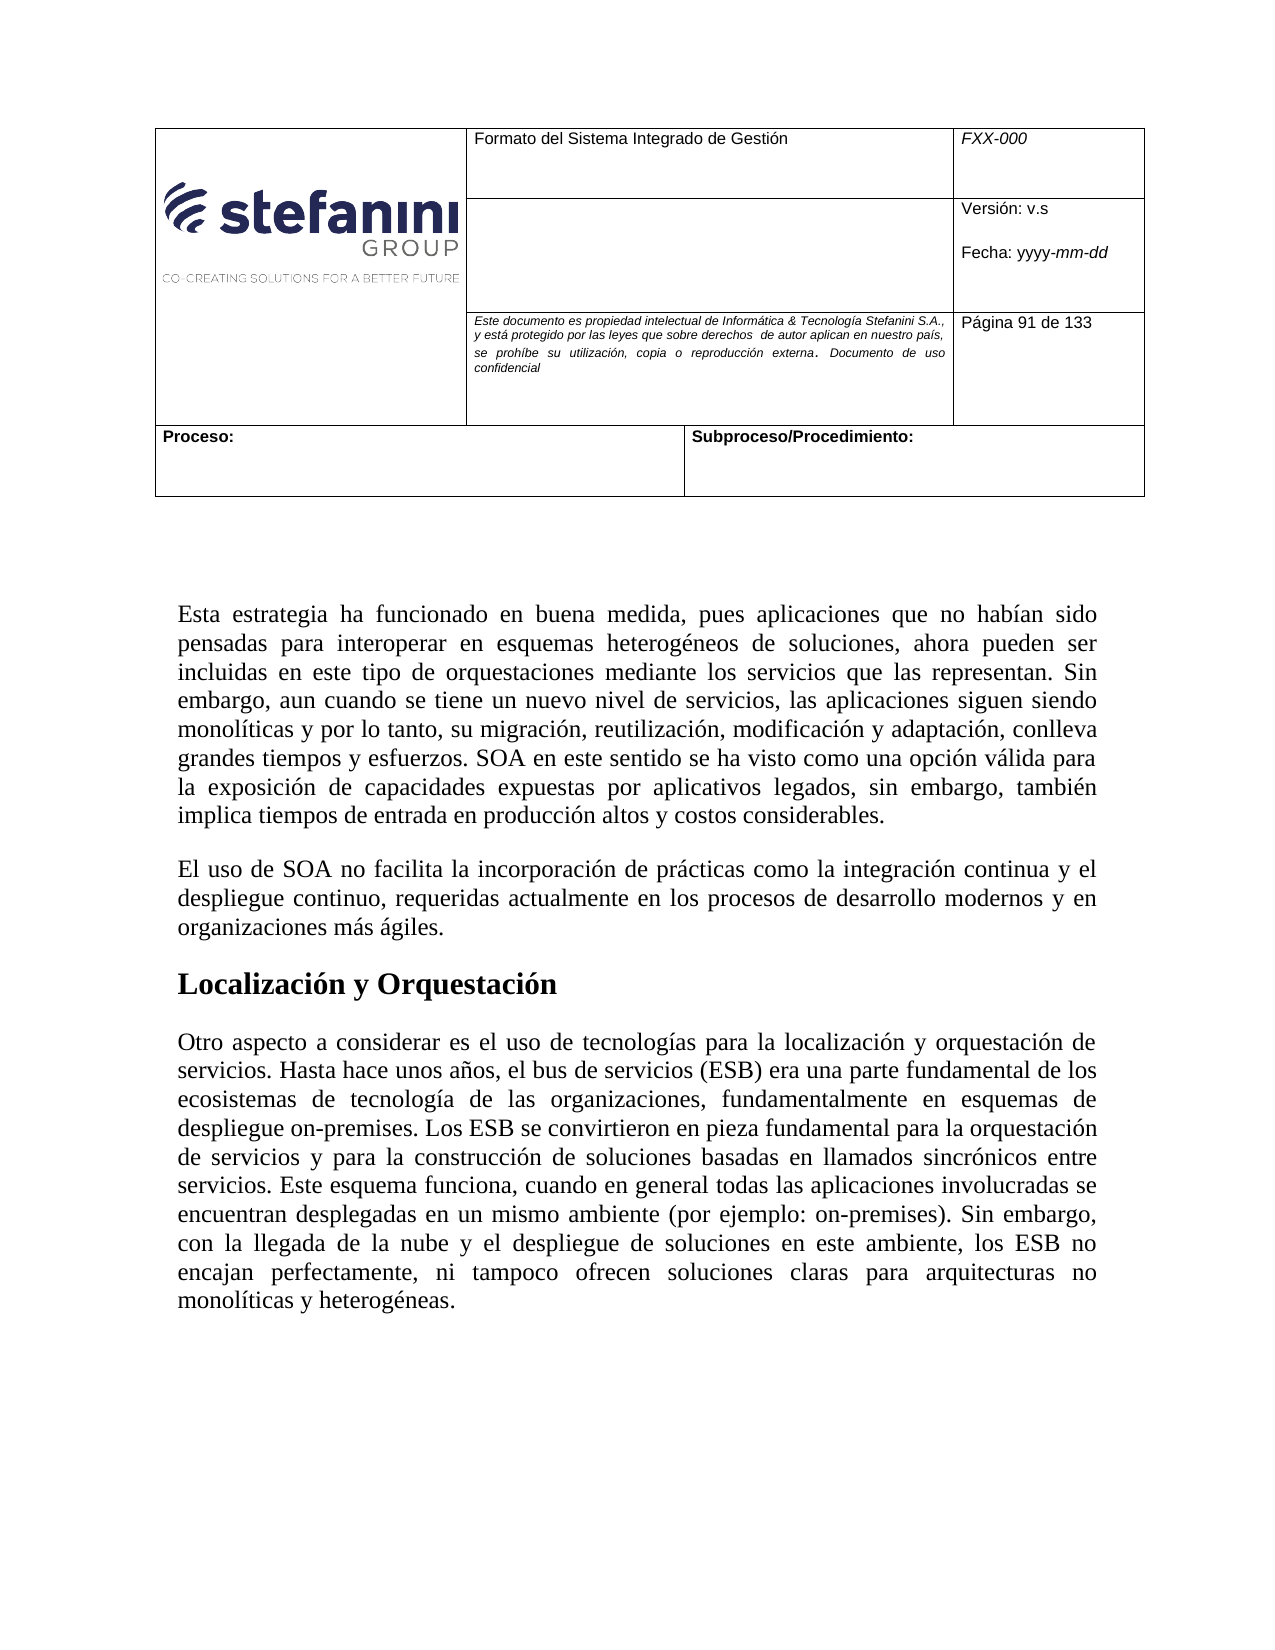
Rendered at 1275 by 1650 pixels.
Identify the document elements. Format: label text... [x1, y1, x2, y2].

picture [162, 182, 460, 286]
subtitle Localización y Orquestación [177, 966, 1098, 1002]
text Esta estrategia ha funcionado en buena medida, pues aplicaciones que no habían sido pensadas para interoperar en esquemas heterogéneos de soluciones, ahora pueden ser incluidas en este tipo de orquestaciones mediante los servicios que las representan. Sin embargo, aun cuando se tiene un nuevo nivel de servicios, las aplicaciones siguen siendo monolíticas y por lo tanto, su migración, reutilización, modificación y adaptación, conlleva grandes tiempos y esfuerzos. SOA en este sentido se ha visto como una opción válida para la exposición de capacidades expuestas por aplicativos legados, sin embargo, también implica tiempos de entrada en producción altos y costos considerables. [177, 599, 1098, 829]
text Otro aspecto a considerar es el uso de tecnologías para la localización y orquestación de servicios. Hasta hace unos años, el bus de servicios (ESB) era una parte fundamental de los ecosistemas de tecnología de las organizaciones, fundamentalmente en esquemas de despliegue on-premises. Los ESB se convirtieron en pieza fundamental para la orquestación de servicios y para la construcción de soluciones basadas en llamados sincrónicos entre servicios. Este esquema funciona, cuando en general todas las aplicaciones involucradas se encuentran desplegadas en un mismo ambiente (por ejemplo: on-premises). Sin embargo, con la llegada de la nube y el despliegue de soluciones en este ambiente, los ESB no encajan perfectamente, ni tampoco ofrecen soluciones claras para arquitecturas no monolíticas y heterogéneas. [177, 1027, 1098, 1314]
text El uso de SOA no facilita la incorporación de prácticas como la integración continua y el despliegue continuo, requeridas actualmente en los procesos de desarrollo modernos y en organizaciones más ágiles. [177, 854, 1098, 941]
